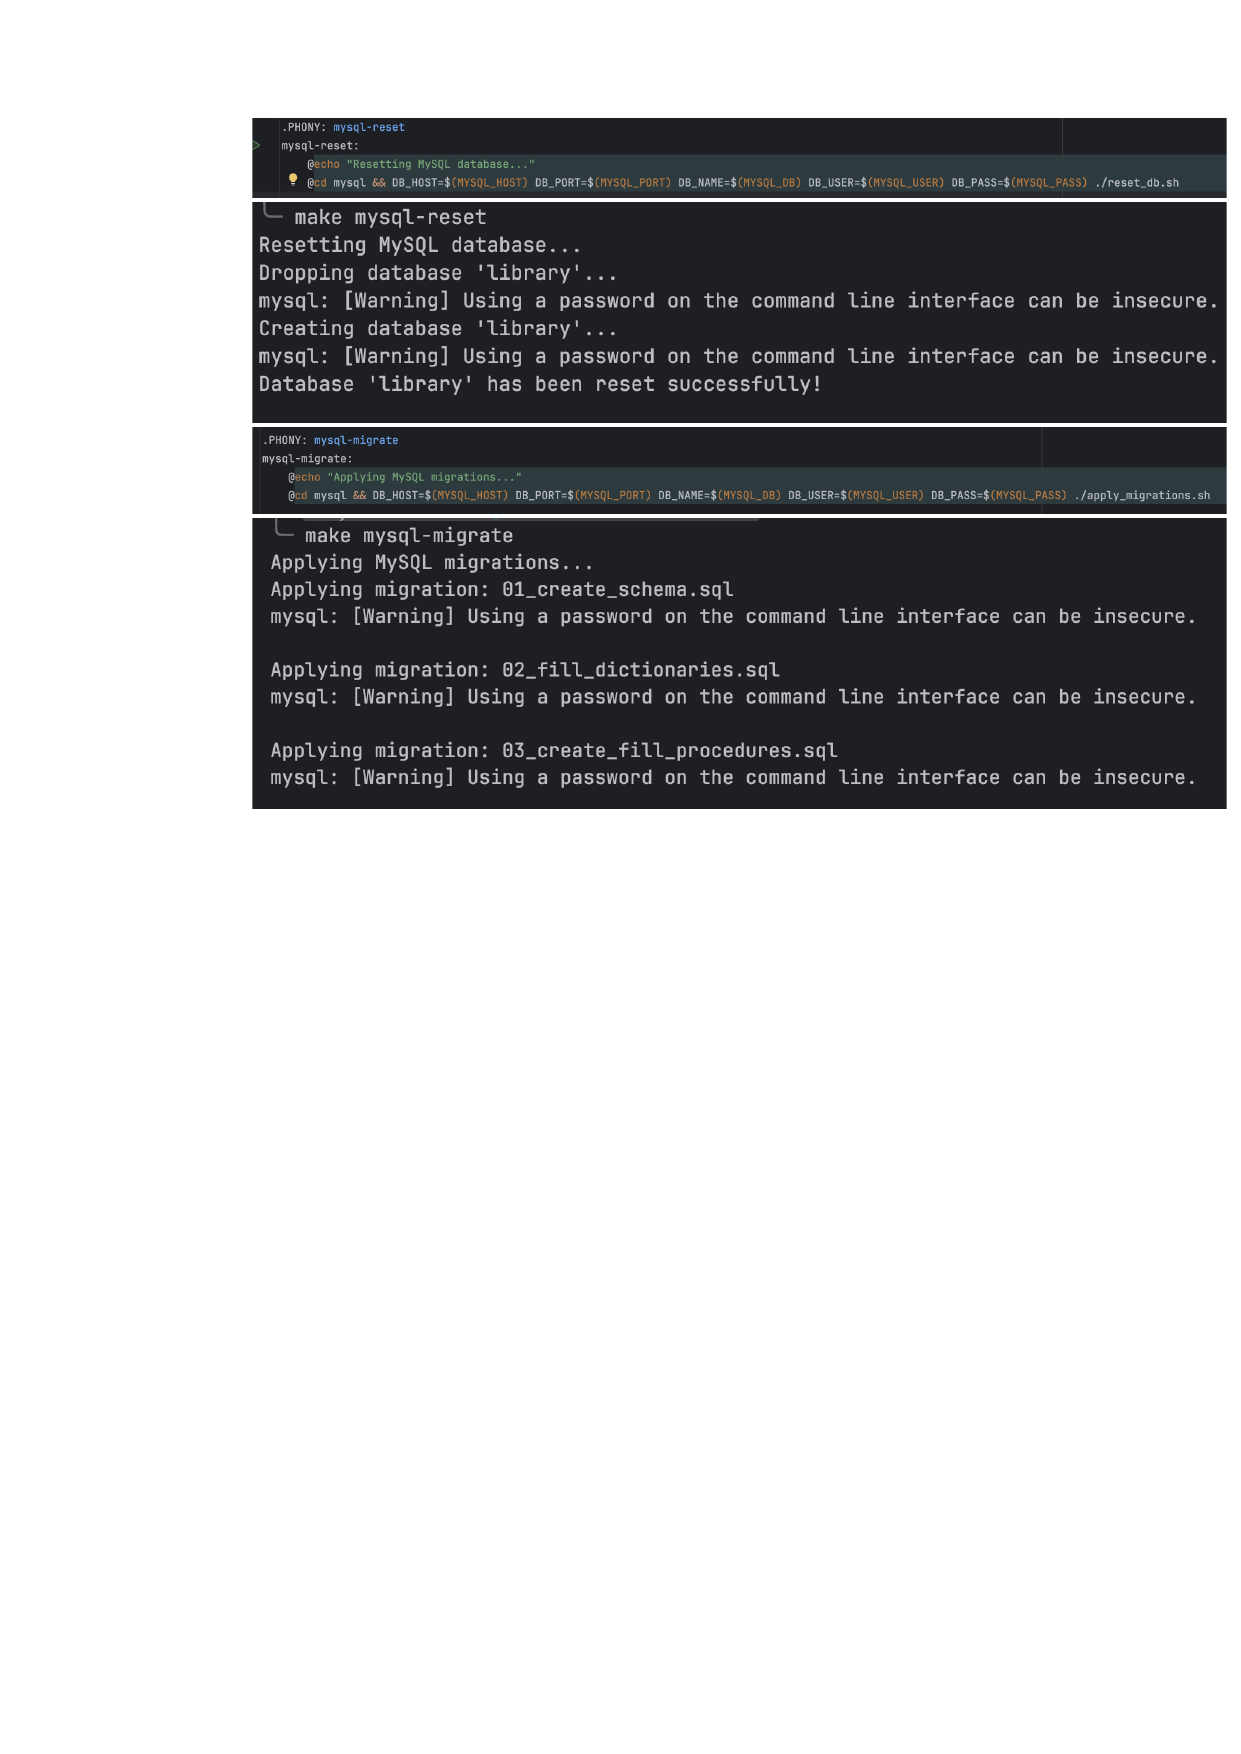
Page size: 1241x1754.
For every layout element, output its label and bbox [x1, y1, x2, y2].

picture [252, 427, 1227, 514]
picture [252, 118, 1227, 198]
picture [252, 202, 1227, 423]
picture [252, 518, 1227, 809]
